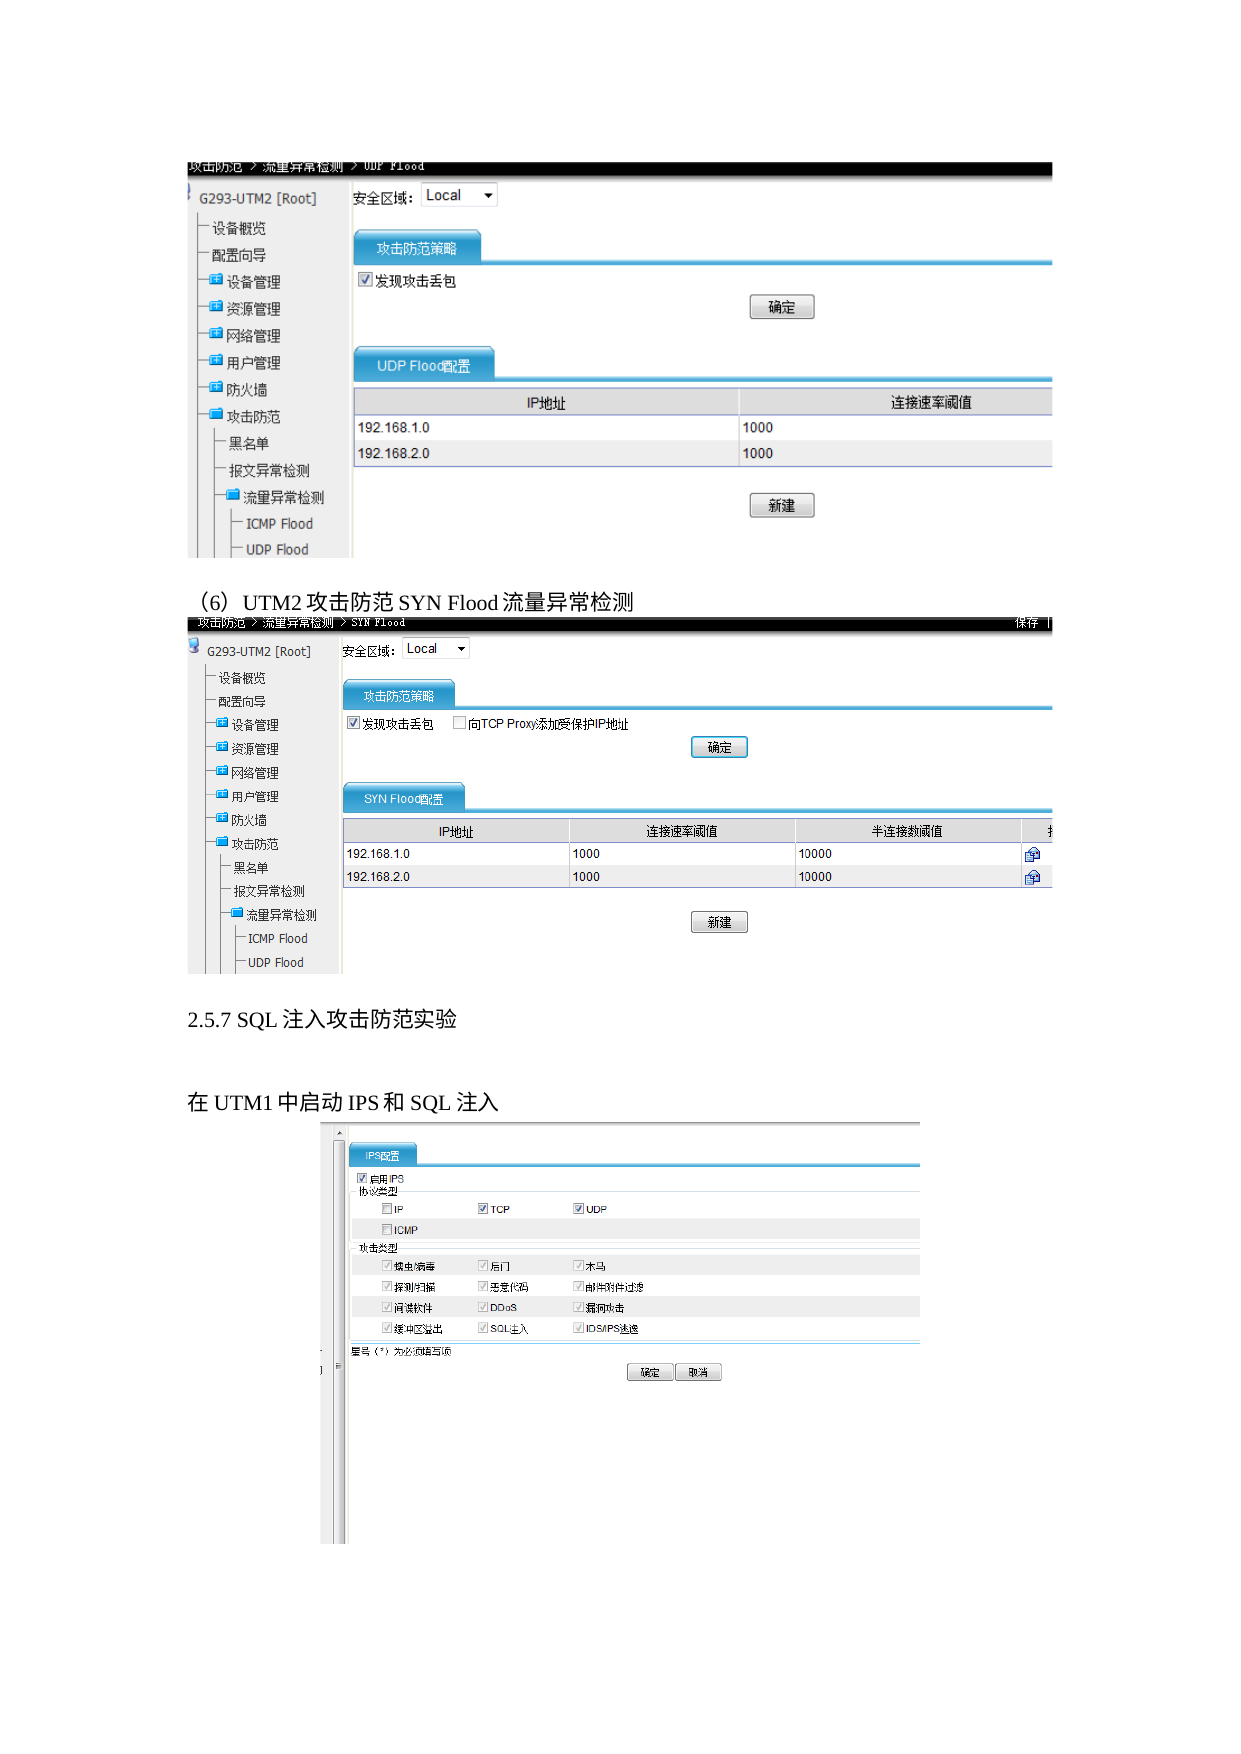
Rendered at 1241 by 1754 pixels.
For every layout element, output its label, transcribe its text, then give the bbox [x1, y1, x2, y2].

text 在UTM1中启动IPS和SQL注入 [187, 1084, 1053, 1117]
picture [187, 162, 1053, 558]
text （6）UTM2攻击防范SYN Flood流量异常检测 [187, 584, 1053, 617]
picture [187, 617, 1053, 974]
picture [320, 1116, 920, 1544]
subtitle 2.5.7 SQL注入攻击防范实验 [187, 1002, 1053, 1034]
